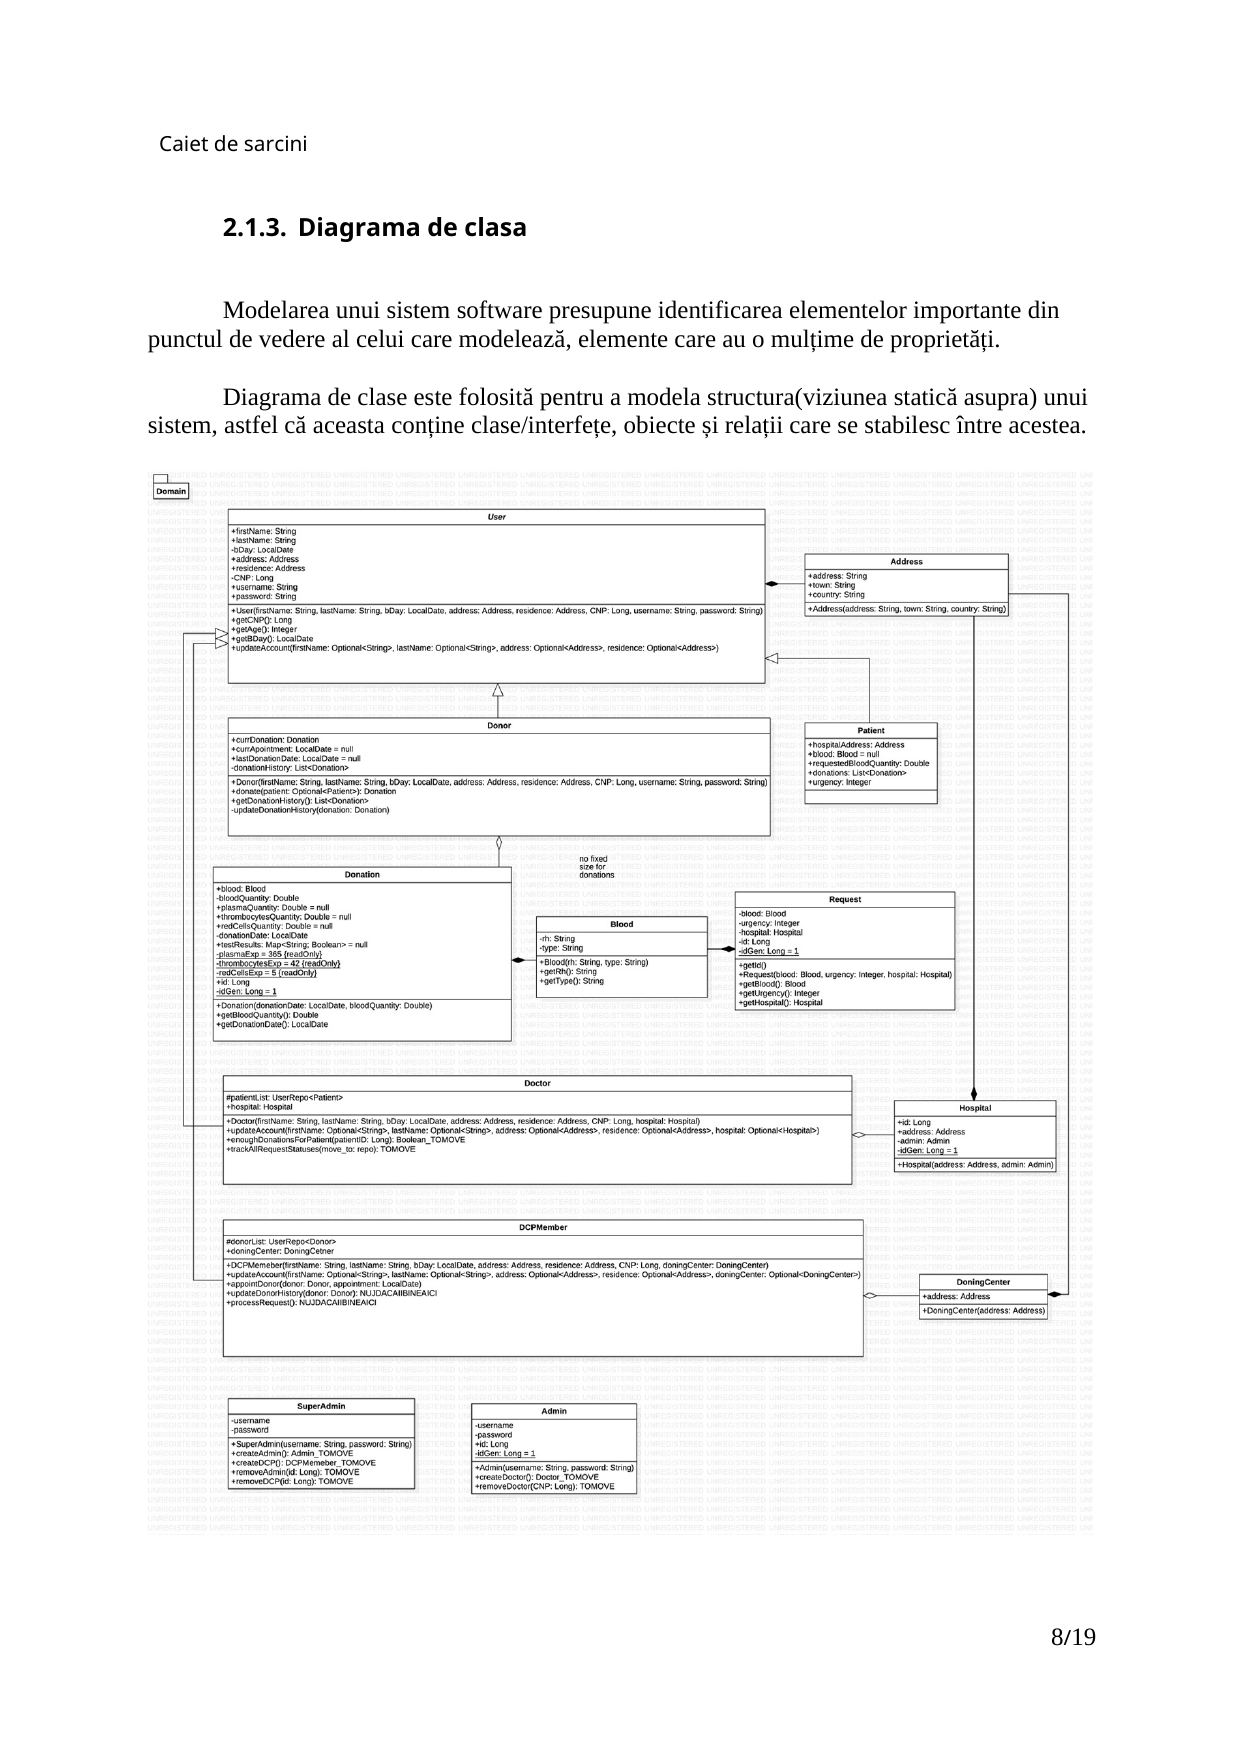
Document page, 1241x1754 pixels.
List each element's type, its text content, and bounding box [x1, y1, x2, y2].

subtitle Diagrama de clasa [223, 209, 1093, 244]
text Diagrama de clase este folosită pentru a modela structura(viziunea statică asupra) unui sistem, astfel că aceasta conține clase/interfețe, obiecte și relații care se stabilesc între acestea. [148, 382, 1093, 439]
picture [147, 468, 1093, 1535]
text Modelarea unui sistem software presupune identificarea elementelor importante din punctul de vedere al celui care modelează, elemente care au o mulțime de proprietăți. [148, 296, 1093, 353]
